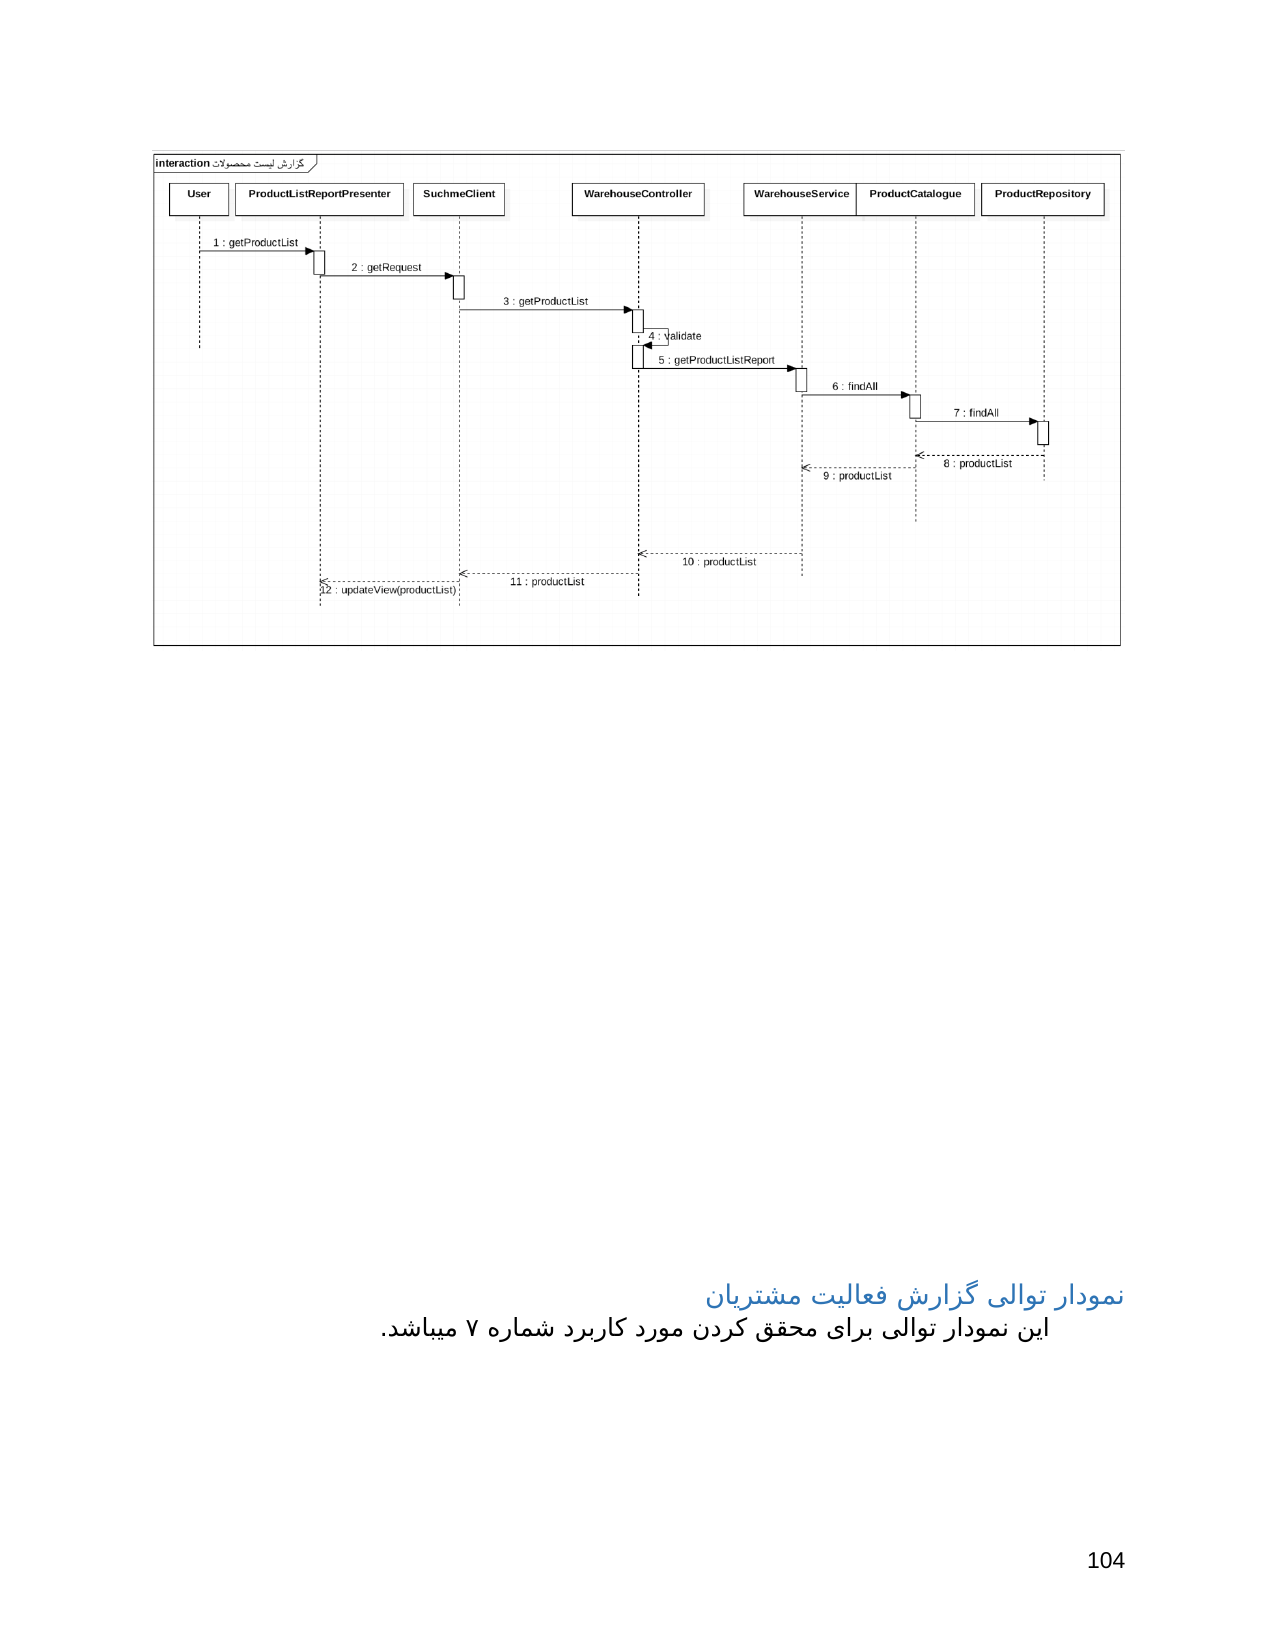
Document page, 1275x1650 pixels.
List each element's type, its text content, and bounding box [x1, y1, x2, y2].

picture [151, 150, 1125, 651]
text این نمودار توالی برای محقق کردن مورد کاربرد شماره ۷ میباشد. [150, 1313, 1125, 1342]
subtitle نمودار توالی گزارش فعالیت مشتریان [150, 1279, 1125, 1311]
